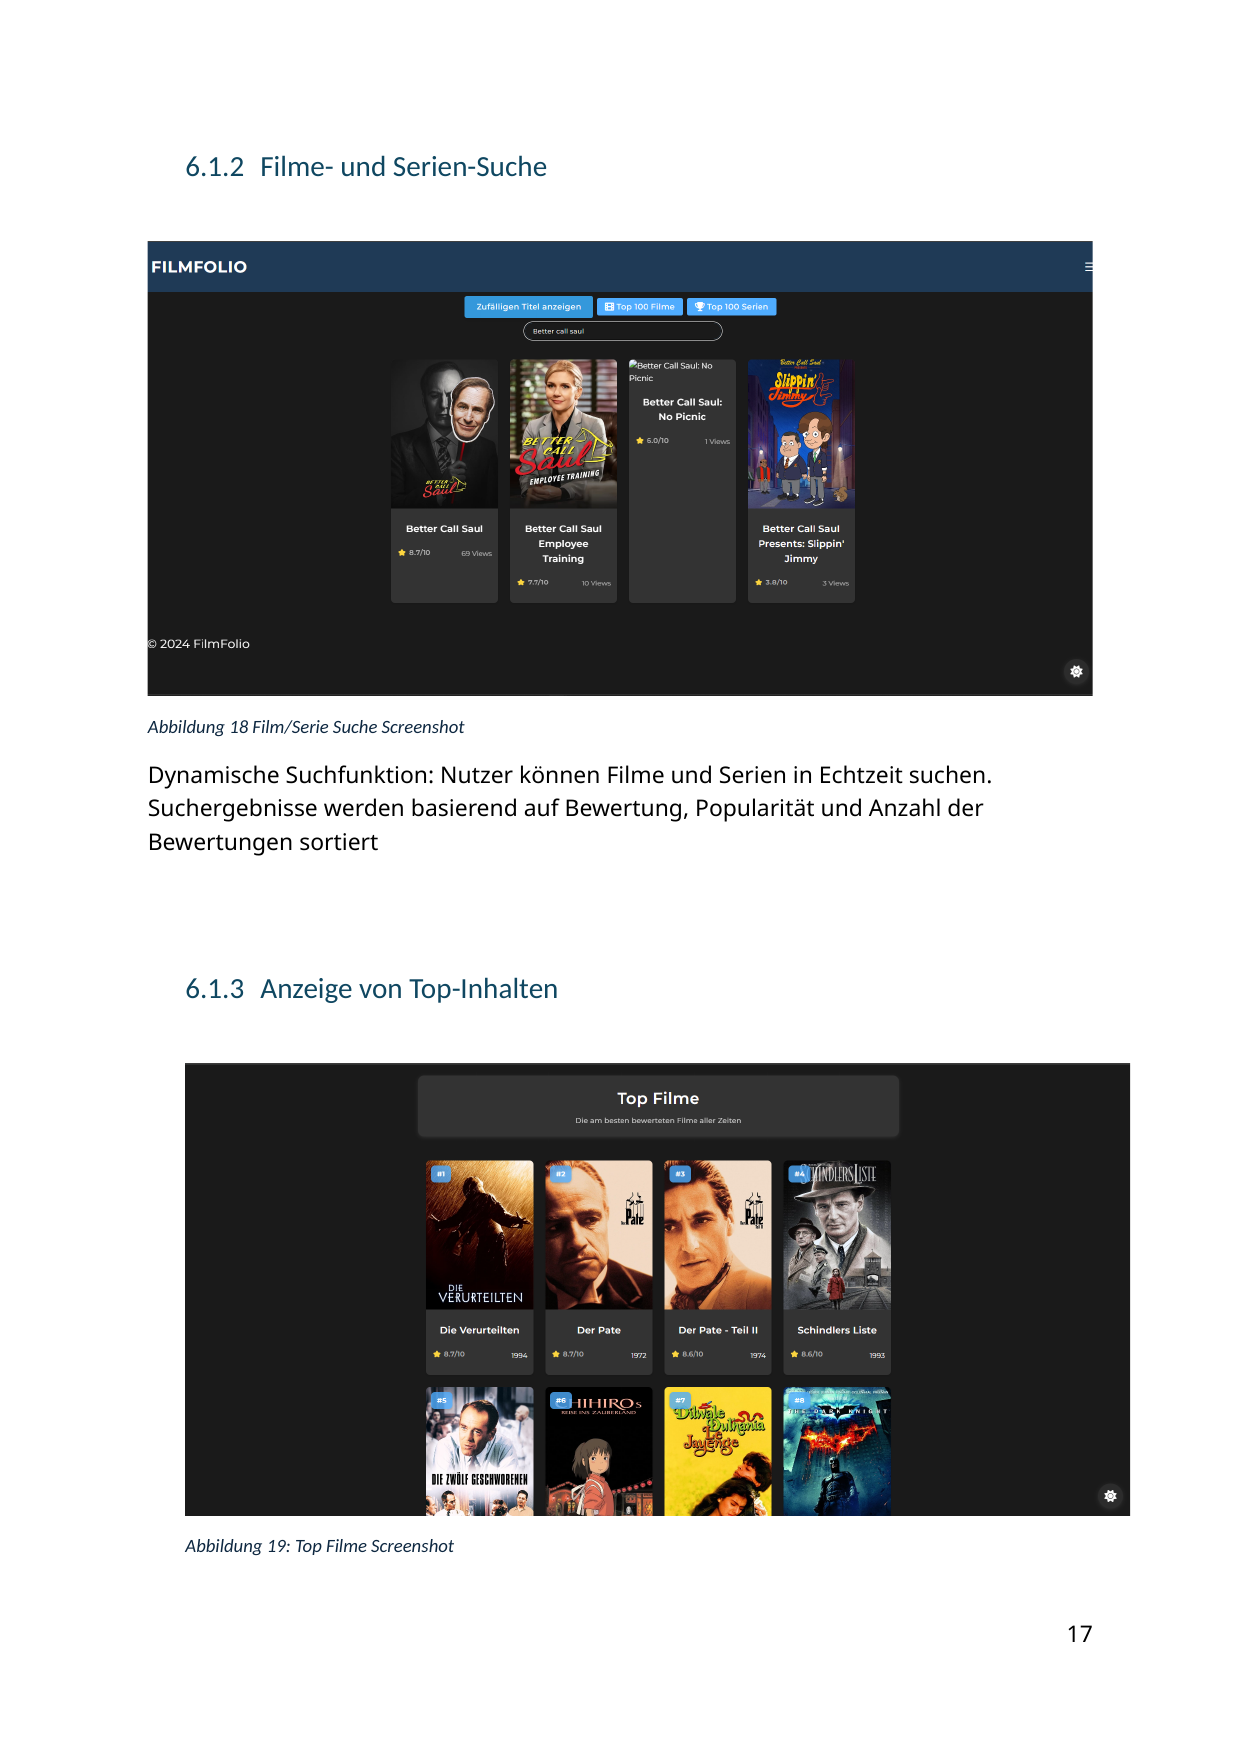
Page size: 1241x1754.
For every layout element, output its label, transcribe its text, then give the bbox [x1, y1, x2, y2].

picture [185, 1063, 1130, 1516]
subtitle Anzeige von Top-Inhalten [185, 970, 1093, 1006]
text Dynamische Suchfunktion: Nutzer können Filme und Serien in Echtzeit suchen. Suchergebnisse werden basierend auf Bewertung, Popularität und Anzahl der Bewertungen sortiert [148, 758, 1093, 857]
picture [147, 241, 1093, 696]
text Abbildung 18 Film/Serie Suche Screenshot [148, 715, 1093, 738]
text Abbildung 19: Top Filme Screenshot [148, 1534, 1093, 1557]
subtitle Filme- und Serien-Suche [185, 148, 1093, 183]
